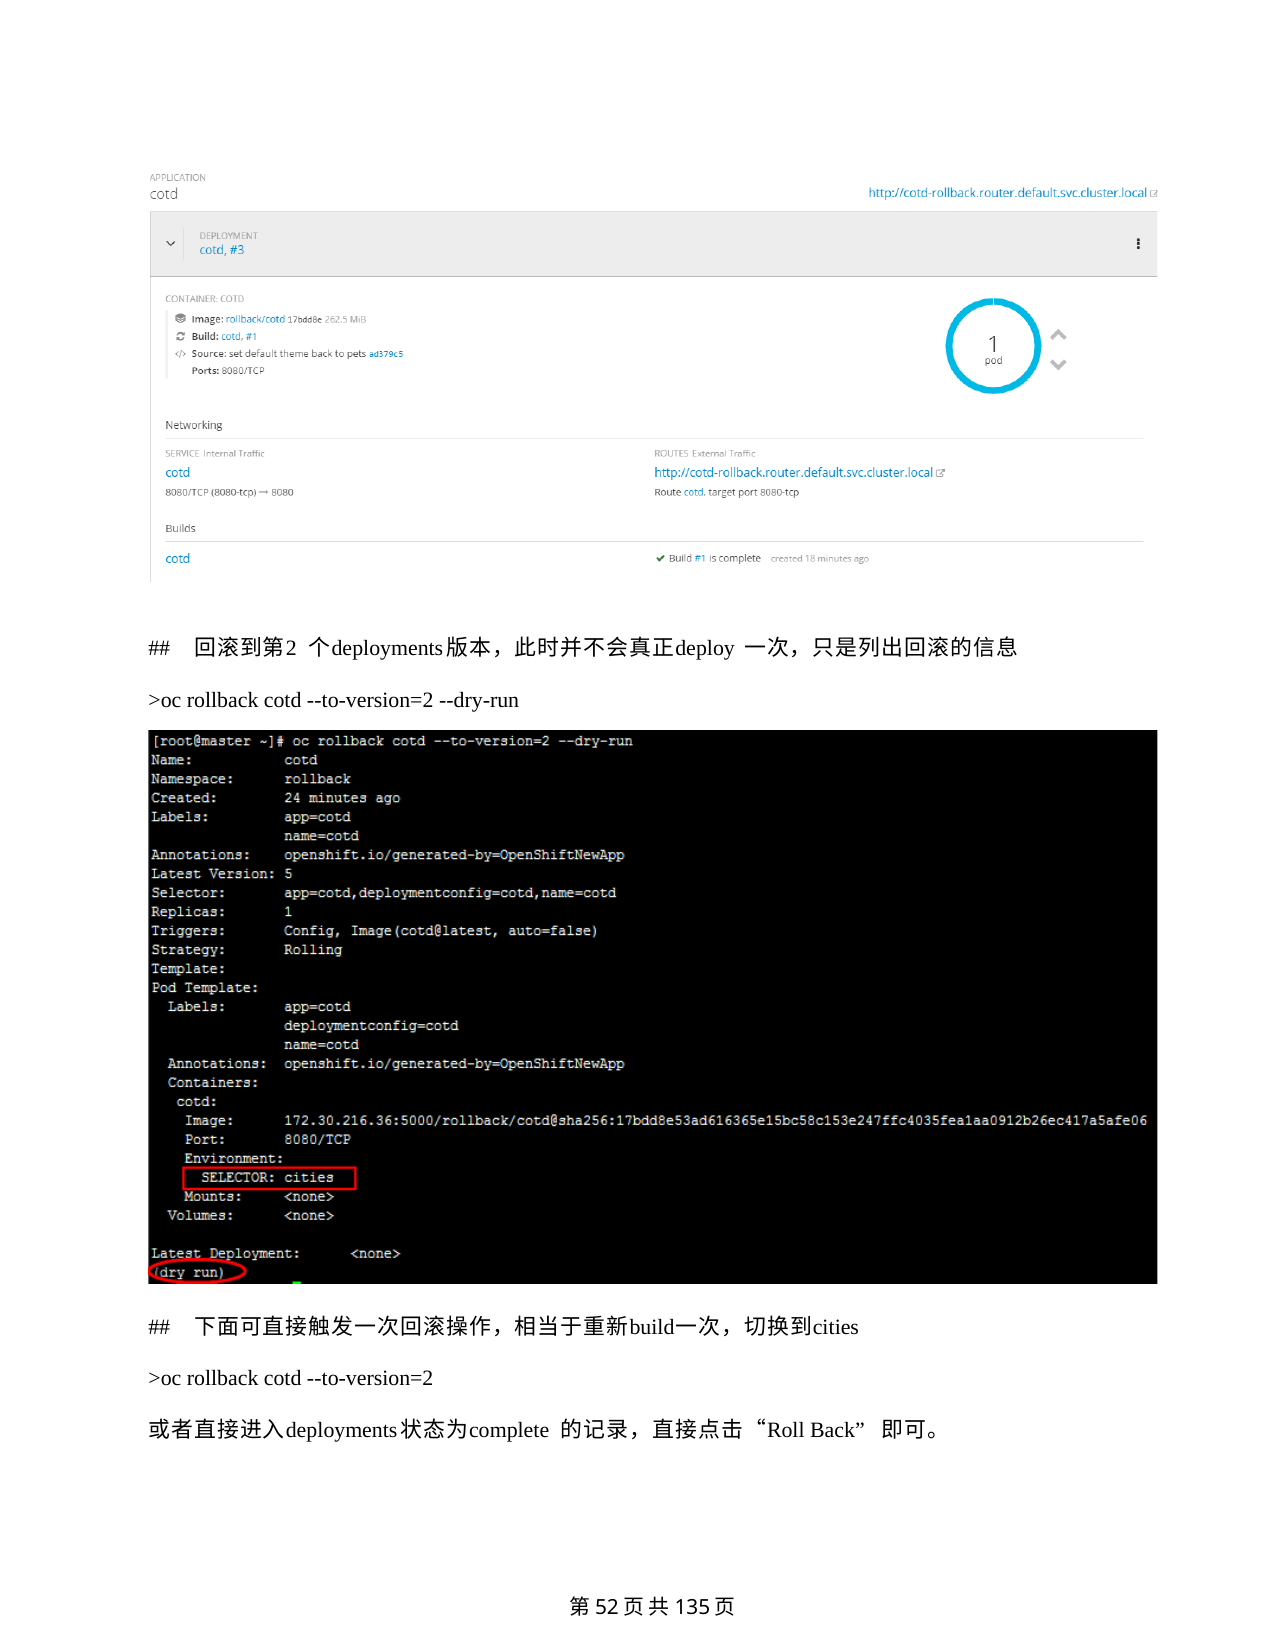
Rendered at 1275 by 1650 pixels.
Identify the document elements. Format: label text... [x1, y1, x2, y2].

text ## 下面可直接触发一次回滚操作，相当于重新build一次，切换到cities [148, 1306, 1156, 1343]
picture [148, 164, 1158, 582]
text >oc rollback cotd --to-version=2 --dry-run [148, 681, 1156, 718]
text >oc rollback cotd --to-version=2 [148, 1359, 1156, 1397]
picture [148, 730, 1158, 1284]
text 或者直接进入deployments状态为complete的记录，直接点击“Roll Back”即可。 [148, 1409, 1156, 1447]
text ## 回滚到第2个deployments版本，此时并不会真正deploy一次，只是列出回滚的信息 [148, 627, 1156, 665]
